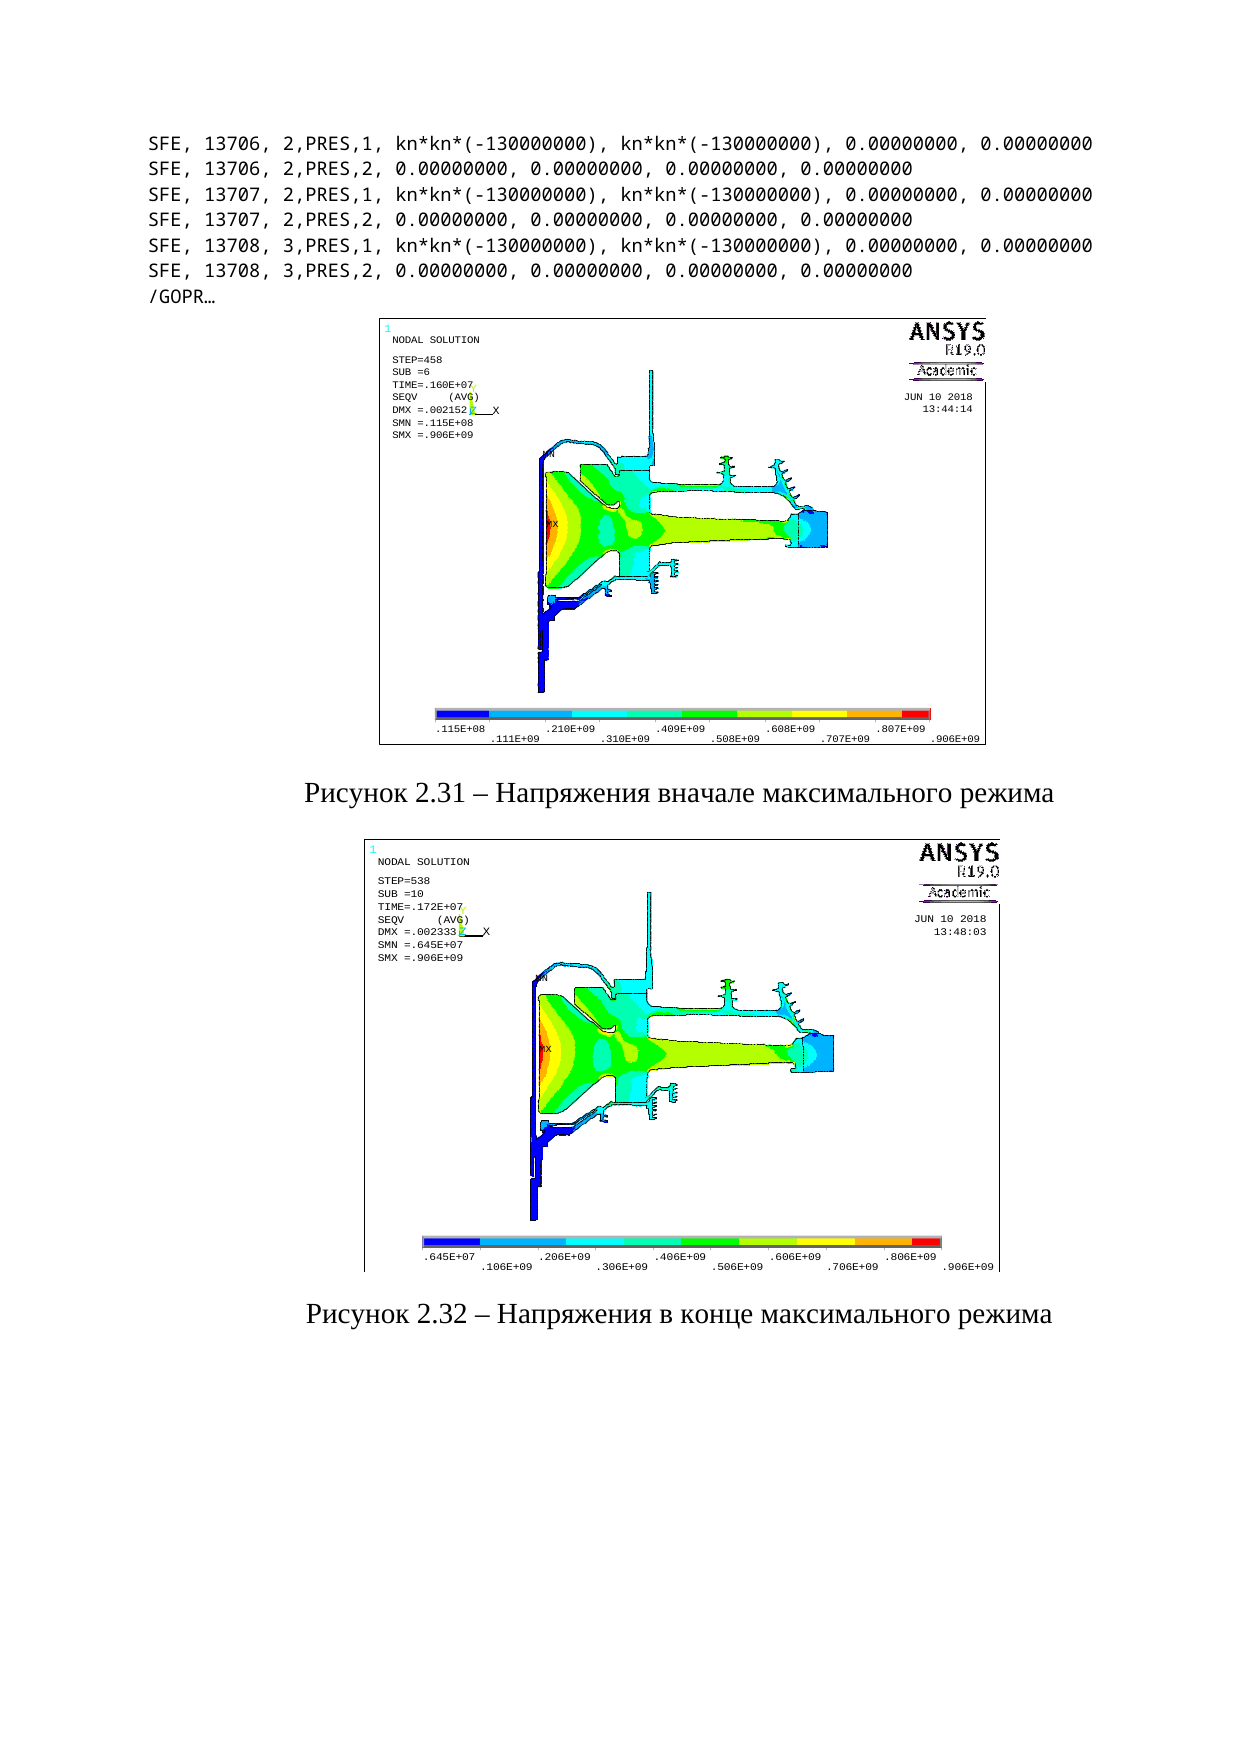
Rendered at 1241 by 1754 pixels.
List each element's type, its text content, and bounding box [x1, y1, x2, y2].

text /GOPR… [148, 283, 1152, 308]
text SFE, 13707, 2,PRES,1, kn*kn*(-130000000), kn*kn*(-130000000), 0.00000000, 0.00000000 [148, 181, 1152, 206]
text SFE, 13706, 2,PRES,1, kn*kn*(-130000000), kn*kn*(-130000000), 0.00000000, 0.00000000 [148, 130, 1152, 155]
text Рисунок 2.31 – Напряжения вначале максимального режима [148, 775, 1152, 808]
text SFE, 13708, 3,PRES,2, 0.00000000, 0.00000000, 0.00000000, 0.00000000 [148, 257, 1152, 283]
text SFE, 13706, 2,PRES,2, 0.00000000, 0.00000000, 0.00000000, 0.00000000 [148, 155, 1152, 181]
text SFE, 13707, 2,PRES,2, 0.00000000, 0.00000000, 0.00000000, 0.00000000 [148, 206, 1152, 232]
text Рисунок 2.32 – Напряжения в конце максимального режима [148, 1297, 1152, 1330]
text SFE, 13708, 3,PRES,1, kn*kn*(-130000000), kn*kn*(-130000000), 0.00000000, 0.00000000 [148, 232, 1152, 257]
